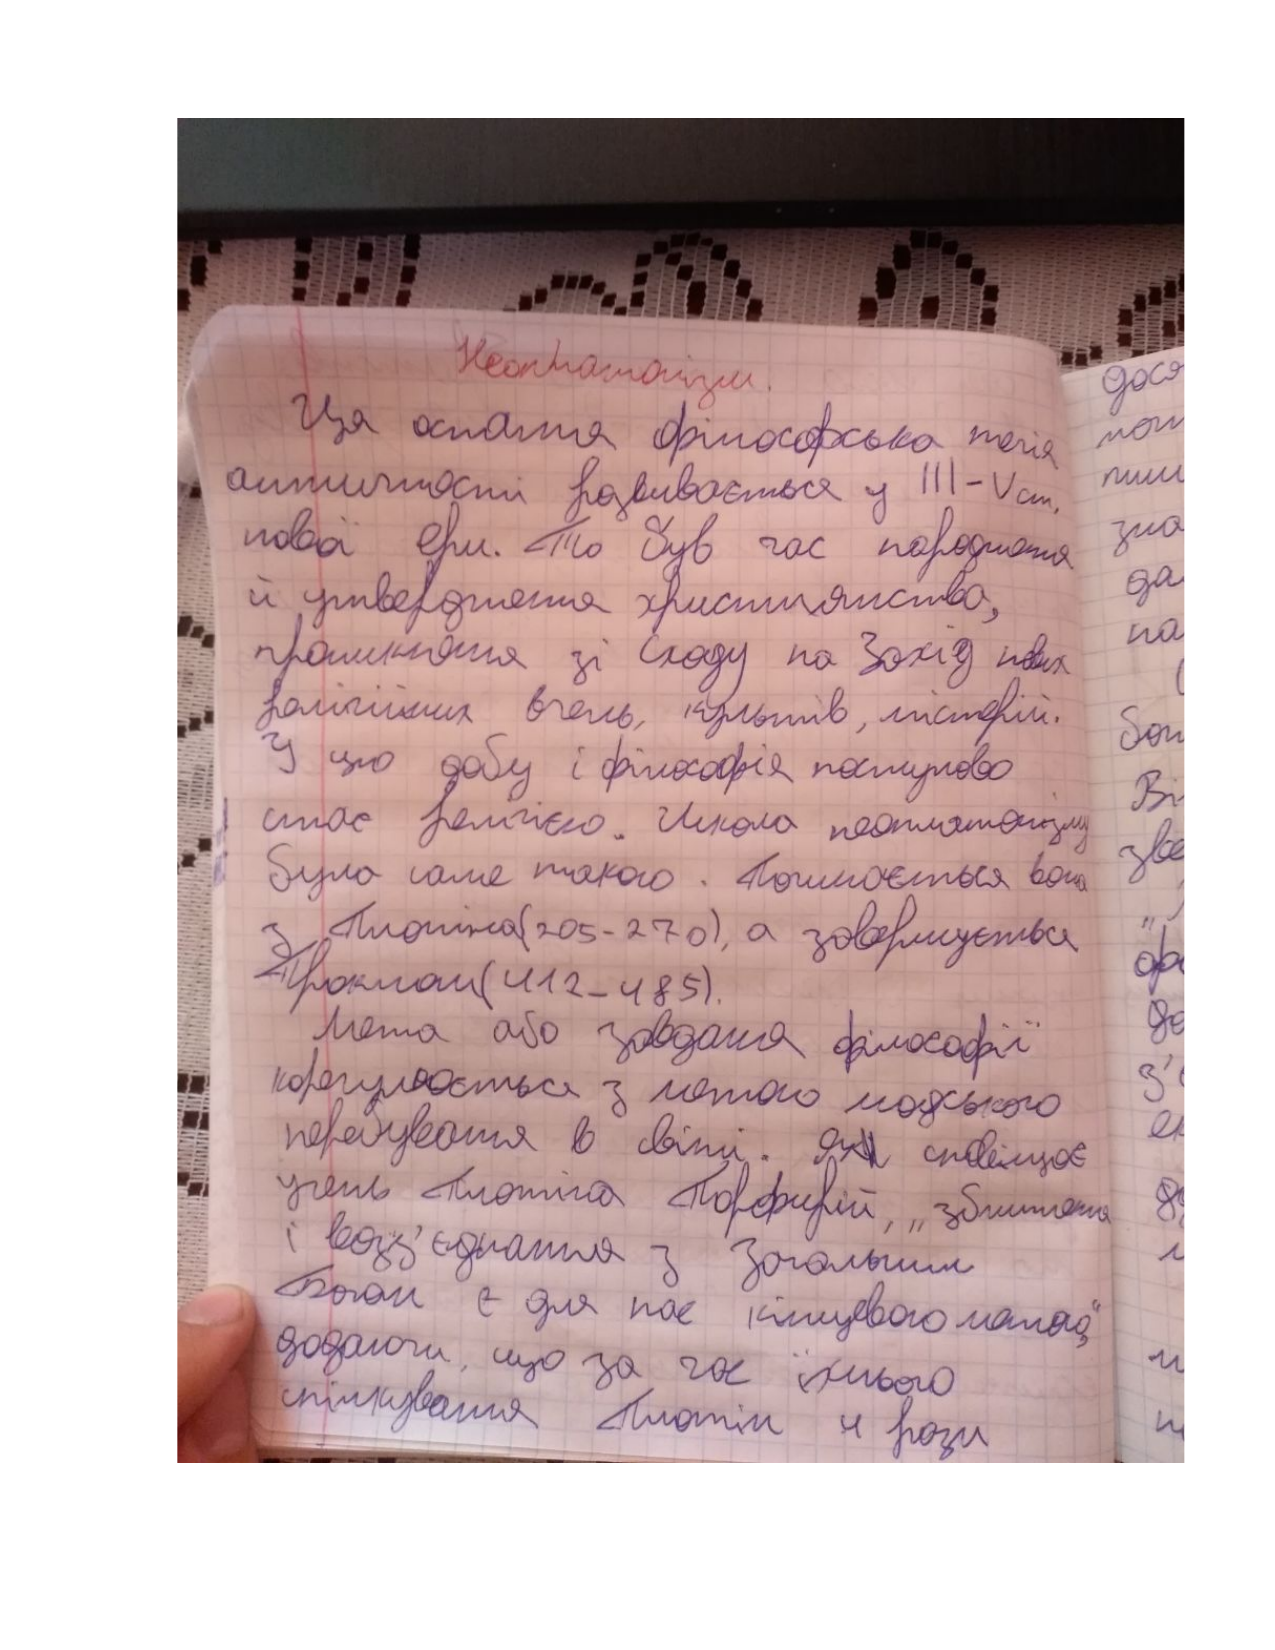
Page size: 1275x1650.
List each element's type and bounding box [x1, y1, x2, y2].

picture [177, 118, 1185, 1463]
